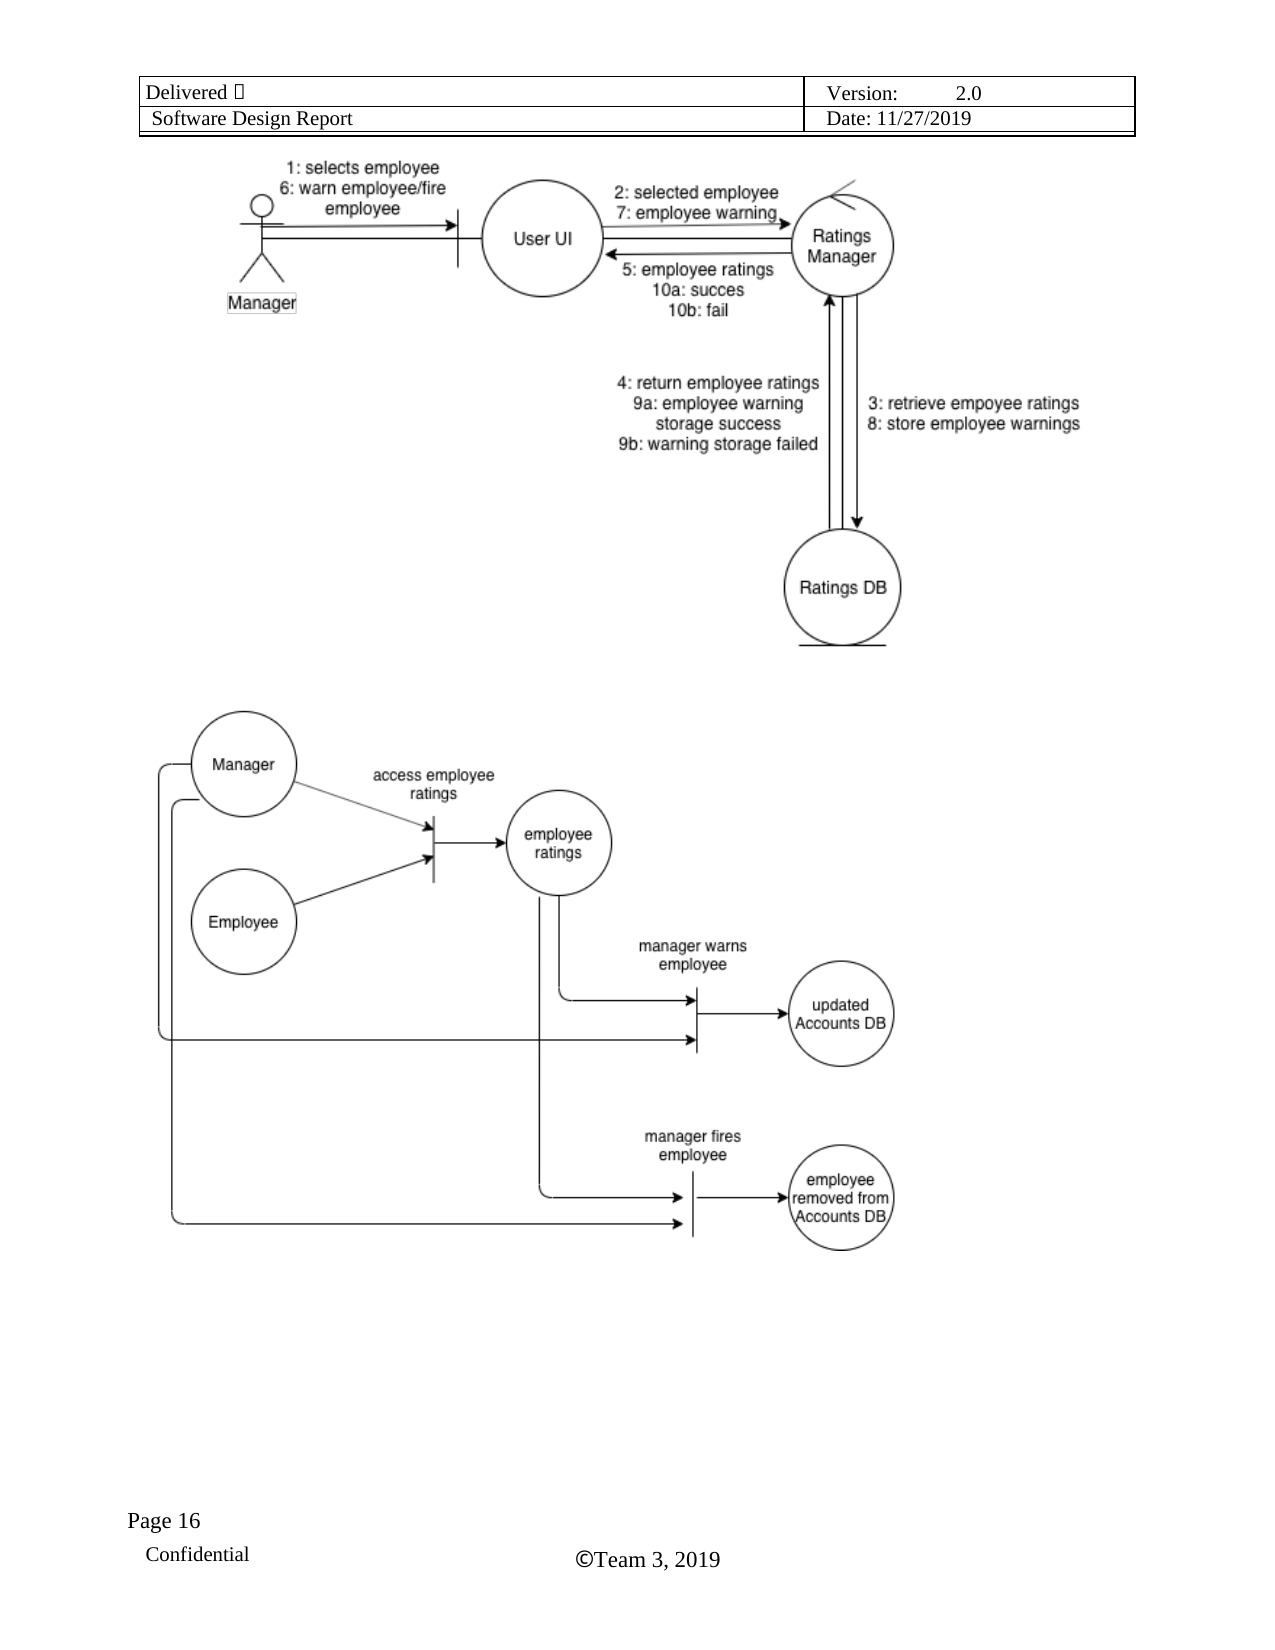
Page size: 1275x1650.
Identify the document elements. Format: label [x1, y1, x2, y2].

picture [215, 158, 1083, 658]
picture [150, 694, 934, 1251]
